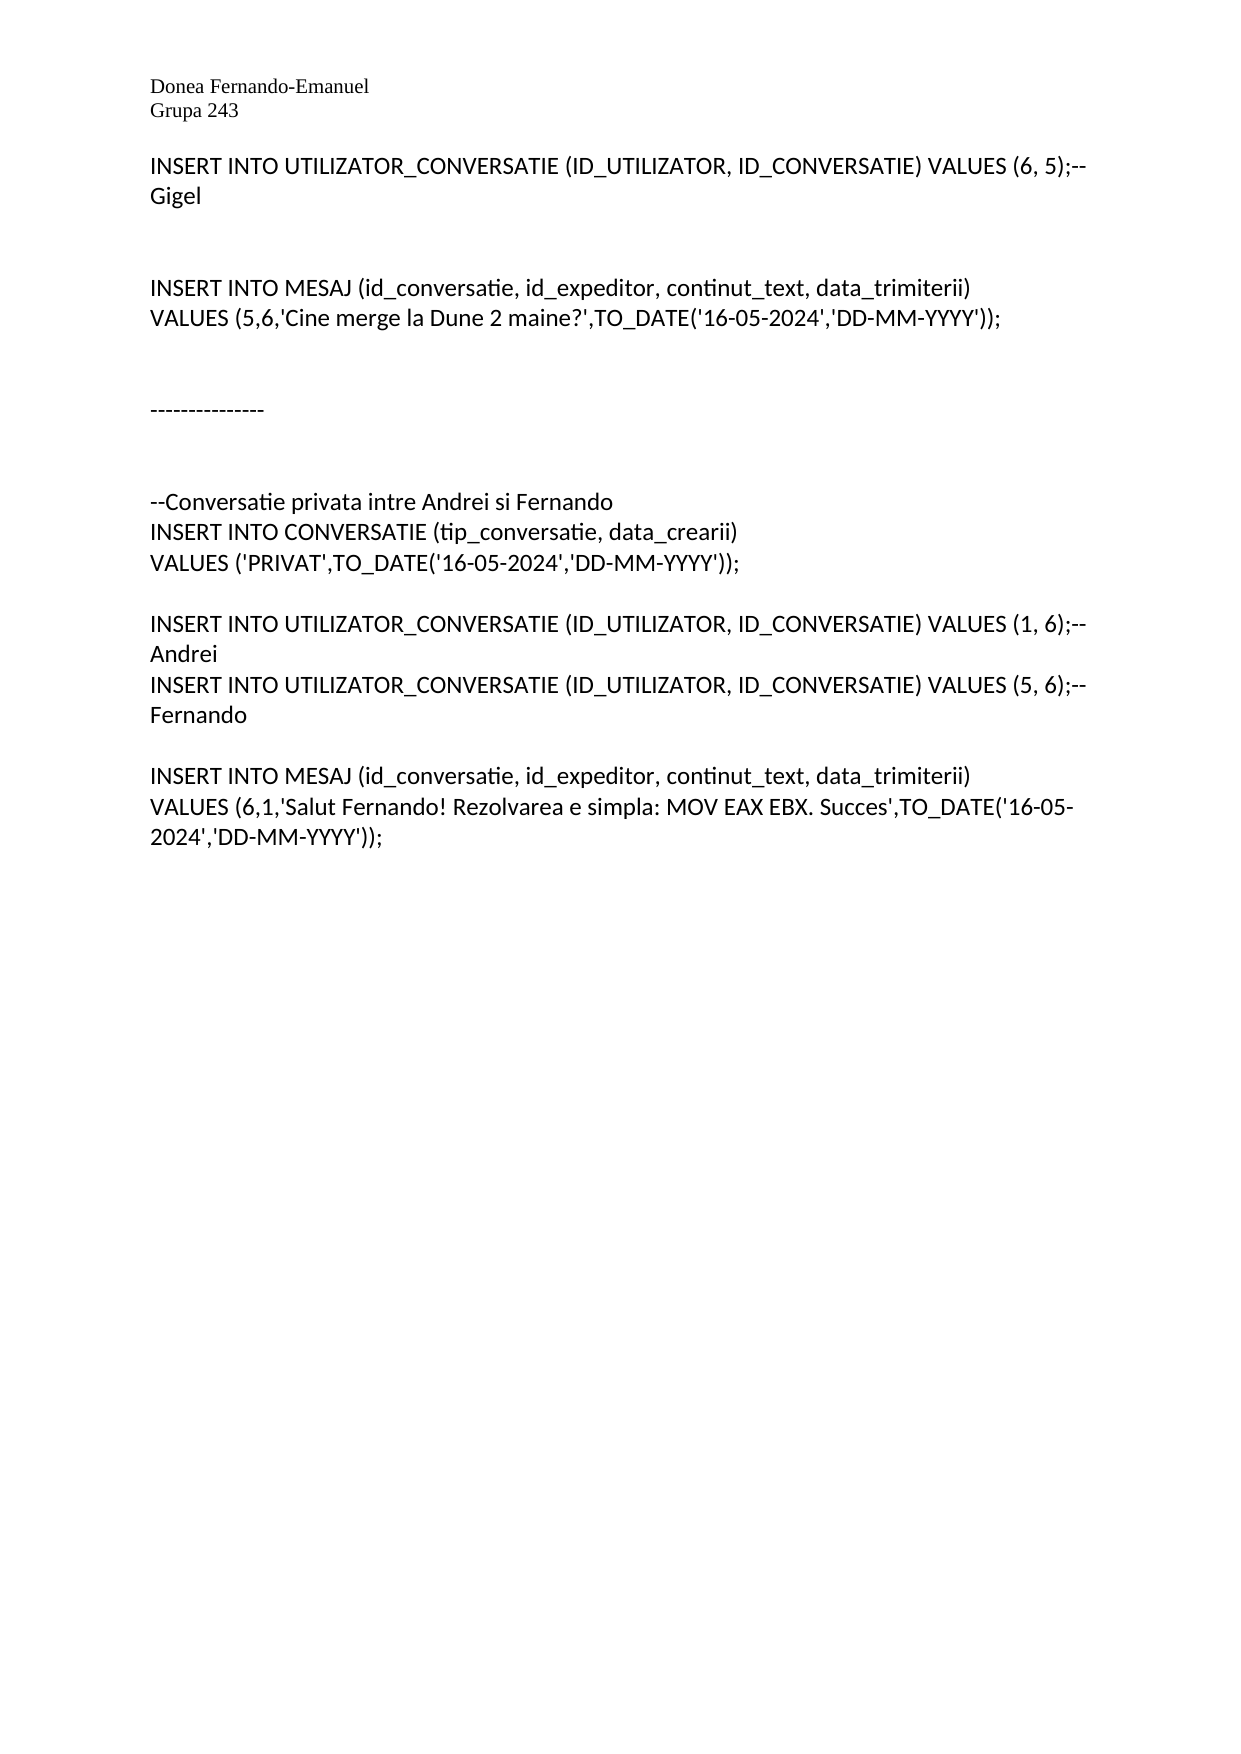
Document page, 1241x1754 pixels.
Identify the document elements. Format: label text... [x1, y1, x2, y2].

text --Conversatie privata intre Andrei si Fernando [150, 486, 1090, 516]
text INSERT INTO UTILIZATOR_CONVERSATIE (ID_UTILIZATOR, ID_CONVERSATIE) VALUES (6, 5);--Gigel [150, 150, 1090, 211]
text --------------- [150, 394, 1090, 425]
text VALUES (6,1,'Salut Fernando! Rezolvarea e simpla: MOV EAX EBX. Succes',TO_DATE('16-05-2024','DD-MM-YYYY')); [150, 791, 1090, 852]
text INSERT INTO MESAJ (id_conversatie, id_expeditor, continut_text, data_trimiterii) [150, 760, 1090, 791]
text INSERT INTO UTILIZATOR_CONVERSATIE (ID_UTILIZATOR, ID_CONVERSATIE) VALUES (5, 6);--Fernando [150, 669, 1090, 730]
text INSERT INTO MESAJ (id_conversatie, id_expeditor, continut_text, data_trimiterii) [150, 272, 1090, 303]
text INSERT INTO CONVERSATIE (tip_conversatie, data_crearii) [150, 516, 1090, 547]
text VALUES ('PRIVAT',TO_DATE('16-05-2024','DD-MM-YYYY')); [150, 547, 1090, 577]
text INSERT INTO UTILIZATOR_CONVERSATIE (ID_UTILIZATOR, ID_CONVERSATIE) VALUES (1, 6);--Andrei [150, 608, 1090, 669]
text VALUES (5,6,'Cine merge la Dune 2 maine?',TO_DATE('16-05-2024','DD-MM-YYYY')); [150, 303, 1090, 333]
